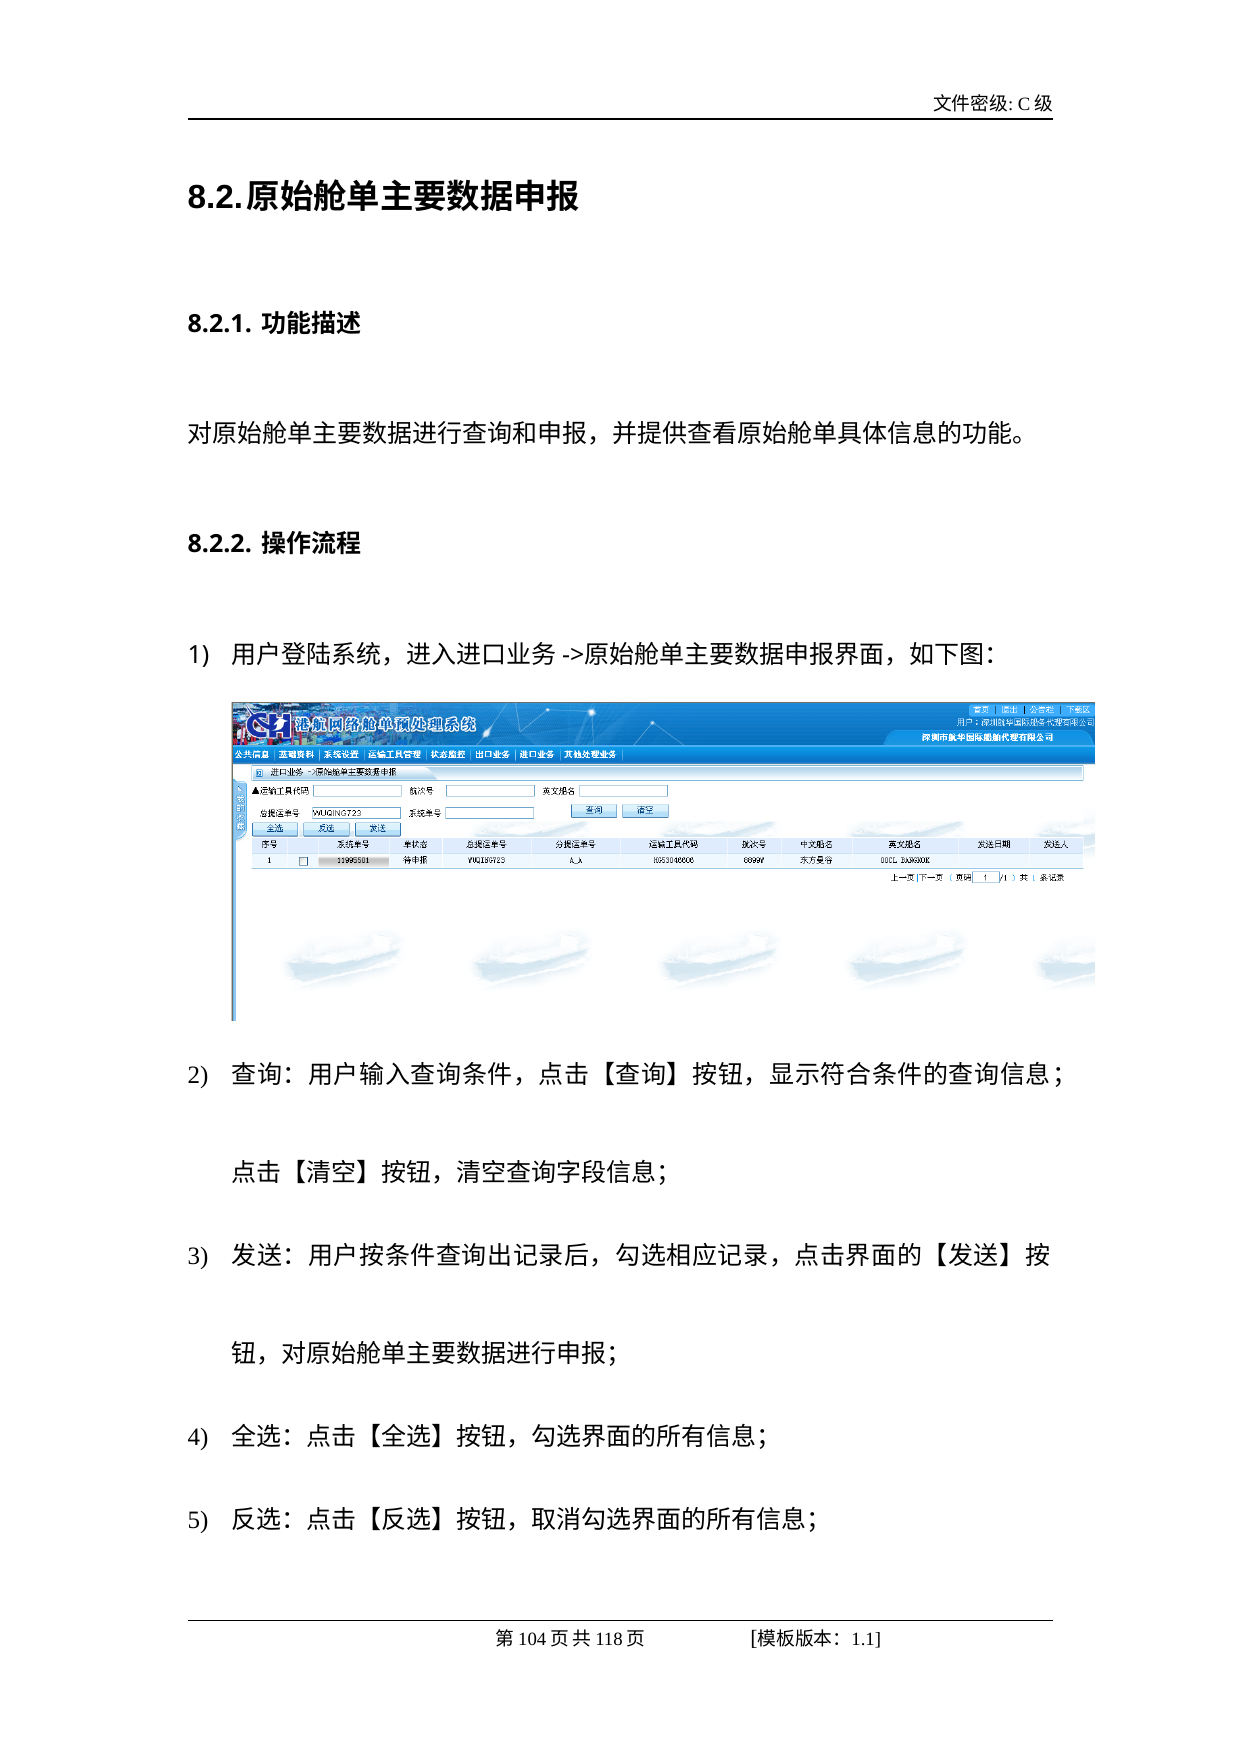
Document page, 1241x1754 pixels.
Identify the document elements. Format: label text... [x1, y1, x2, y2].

list 反选：点击【反选】按钮，取消勾选界面的所有信息； [187, 1485, 1053, 1550]
list 查询：用户输入查询条件，点击【查询】按钮，显示符合条件的查询信息；点击【清空】按钮，清空查询字段信息； [187, 1041, 1053, 1203]
picture [231, 702, 1096, 1021]
subtitle 原始舱单主要数据申报 [187, 162, 1053, 227]
subtitle 功能描述 [187, 289, 1053, 354]
subtitle 操作流程 [187, 509, 1053, 574]
text 对原始舱单主要数据进行查询和申报，并提供查看原始舱单具体信息的功能。 [187, 399, 1053, 464]
list 发送：用户按条件查询出记录后，勾选相应记录，点击界面的【发送】按钮，对原始舱单主要数据进行申报； [187, 1221, 1053, 1384]
list 用户登陆系统，进入进口业务 ->原始舱单主要数据申报界面，如下图： [187, 620, 1053, 685]
list 全选：点击【全选】按钮，勾选界面的所有信息； [187, 1402, 1053, 1467]
